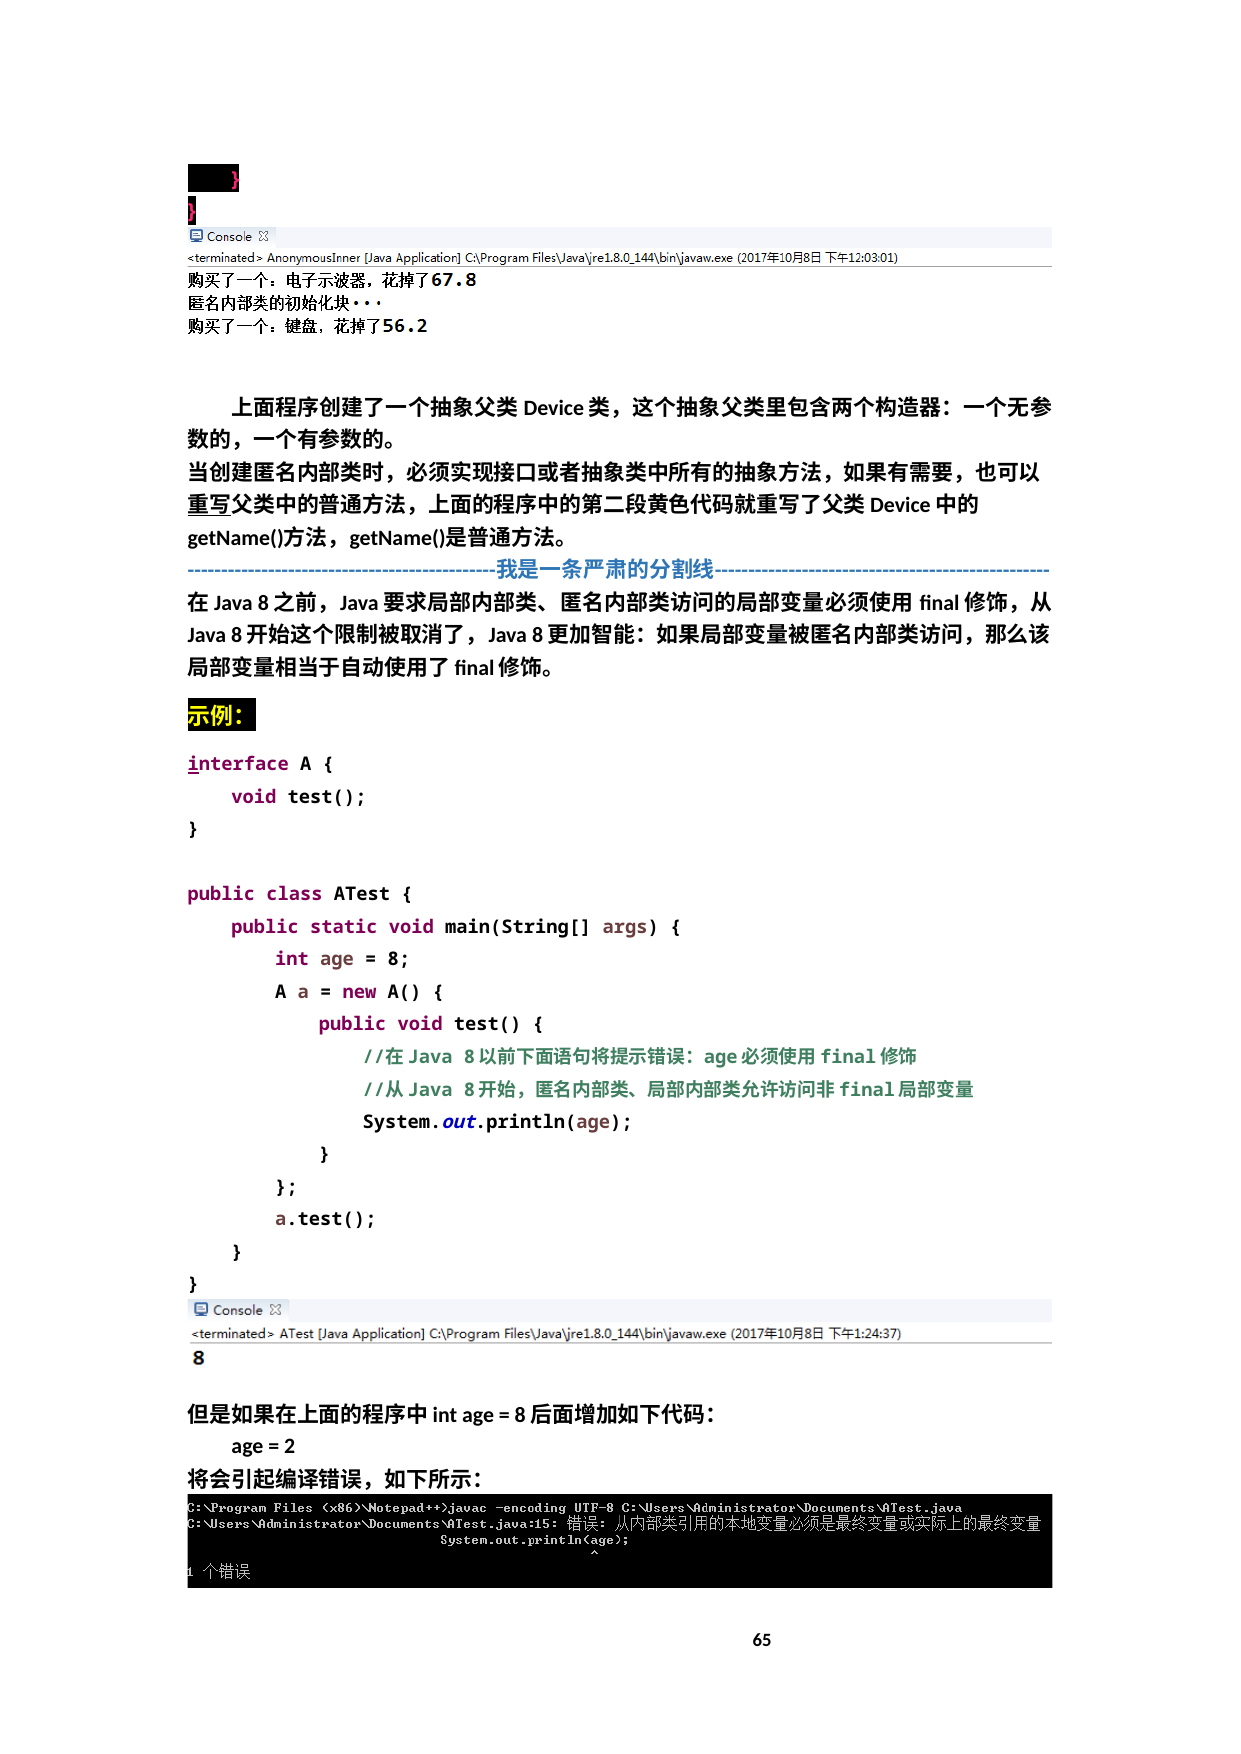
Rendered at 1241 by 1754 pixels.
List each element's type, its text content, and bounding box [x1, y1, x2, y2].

picture [187, 227, 1052, 340]
text void test(); [187, 779, 1053, 812]
text public static void main(String[] args) { [187, 909, 1053, 942]
text ----------------------------------------------我是一条严肃的分割线-------------------------------------------------- [187, 552, 1053, 584]
text 示例： interface A { [187, 682, 1053, 779]
text 在Java 8之前，Java要求局部内部类、匿名内部类访问的局部变量必须使用final修饰，从Java 8开始这个限制被取消了，Java 8更加智能：如果局部变量被匿名内部类访问，那么该局部变量相当于自动使用了final修饰。 [187, 584, 1053, 682]
text } [187, 812, 1053, 844]
text } [187, 1137, 1053, 1169]
text //从Java 8开始，匿名内部类、局部内部类允许访问非final局部变量 [187, 1072, 1053, 1104]
picture [187, 1299, 1052, 1371]
picture [187, 1494, 1053, 1588]
text } [187, 162, 1053, 194]
text System.out.println(age); [187, 1104, 1053, 1137]
text } [187, 1267, 1053, 1299]
text public class ATest { [187, 877, 1053, 909]
text } [187, 1234, 1053, 1267]
text A a = new A() { [187, 974, 1053, 1007]
text 当创建匿名内部类时，必须实现接口或者抽象类中所有的抽象方法，如果有需要，也可以重写父类中的普通方法，上面的程序中的第二段黄色代码就重写了父类Device中的getName()方法，getName()是普通方法。 [187, 454, 1053, 552]
text //在Java 8以前下面语句将提示错误：age必须使用final修饰 [187, 1039, 1053, 1072]
text a.test(); [187, 1202, 1053, 1234]
text 将会引起编译错误，如下所示： [187, 1462, 1053, 1494]
text 上面程序创建了一个抽象父类Device类，这个抽象父类里包含两个构造器：一个无参数的，一个有参数的。 [187, 389, 1053, 454]
text 但是如果在上面的程序中int age = 8后面增加如下代码： age = 2 [187, 1397, 1053, 1462]
text public void test() { [187, 1007, 1053, 1039]
text int age = 8; [187, 942, 1053, 974]
text }; [187, 1169, 1053, 1202]
